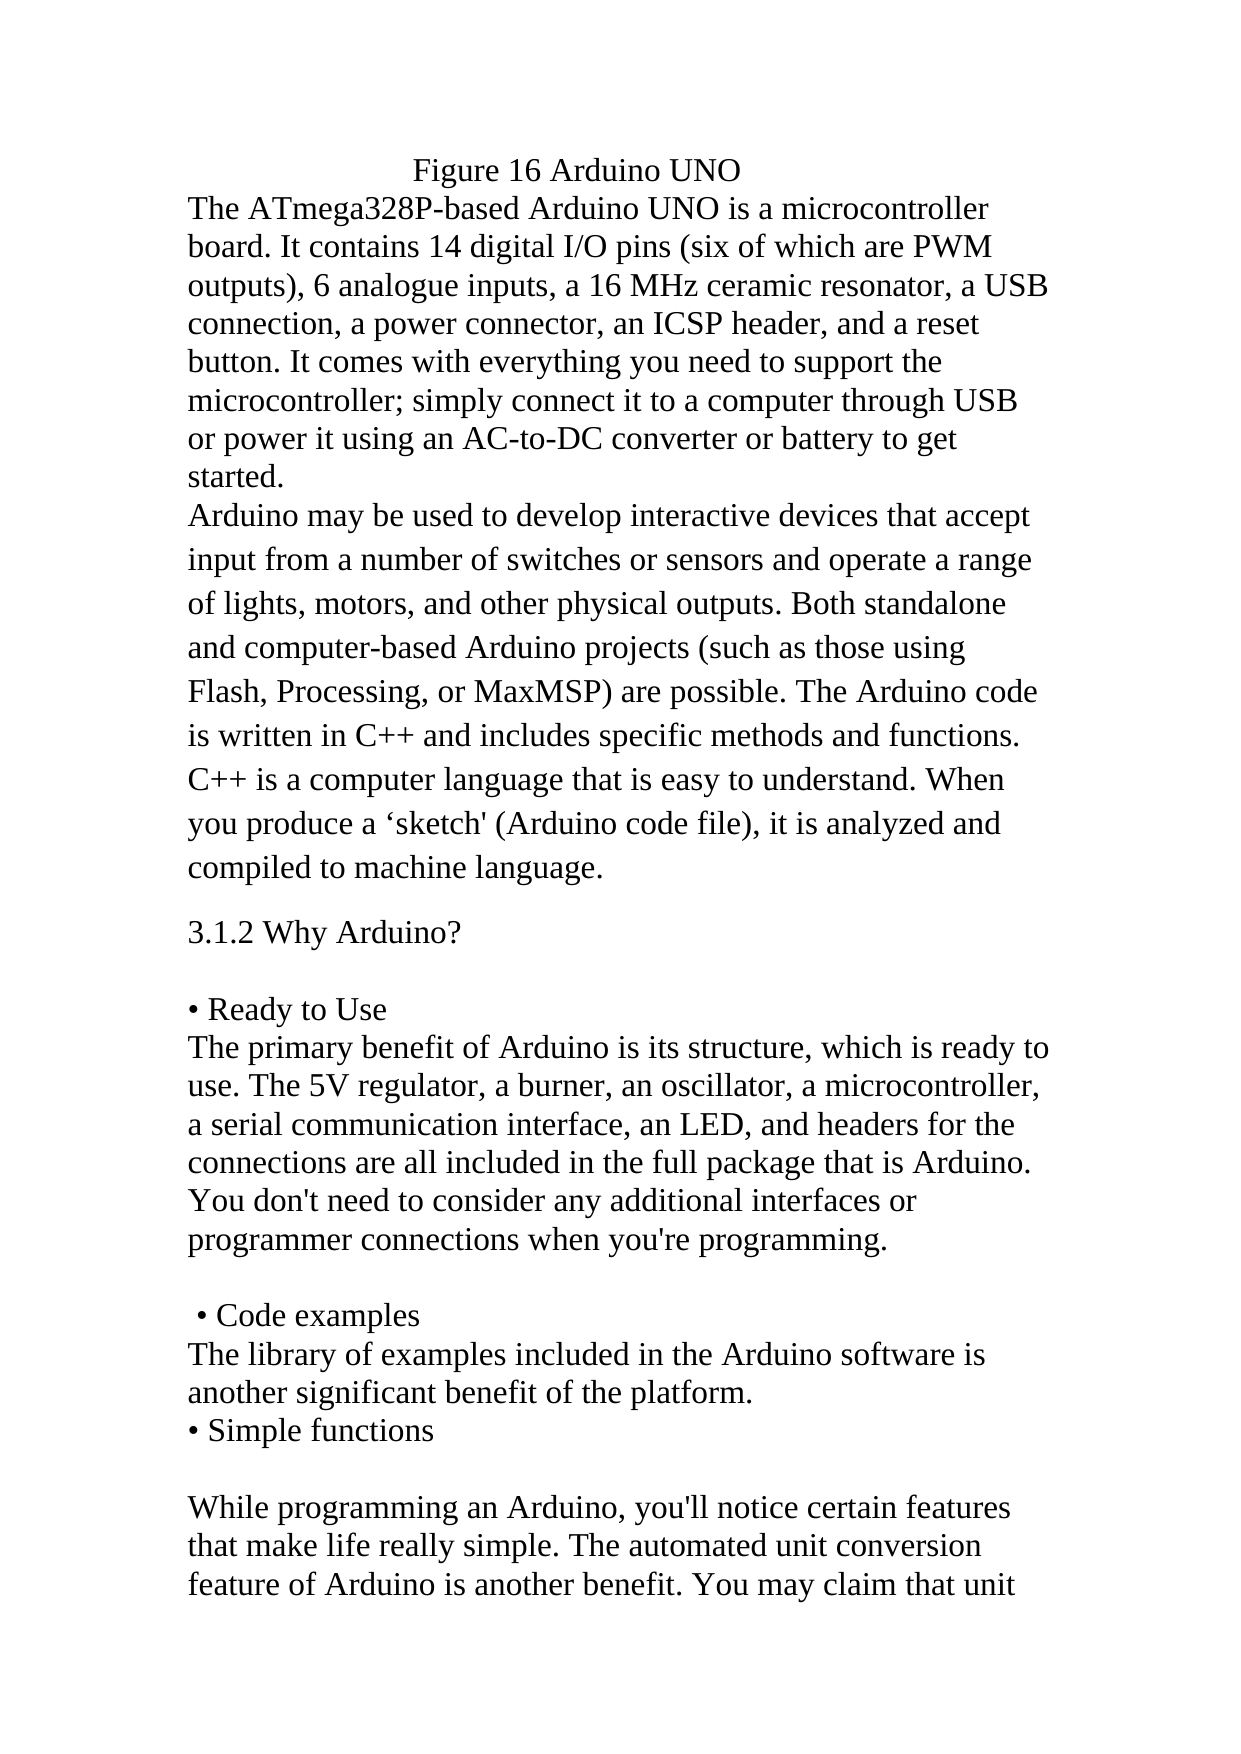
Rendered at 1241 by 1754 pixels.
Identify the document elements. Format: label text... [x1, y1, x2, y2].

text • Ready to Use [187, 989, 1053, 1027]
text • Code examples [187, 1296, 1053, 1334]
text Figure 16 Arduino UNO [187, 150, 1053, 188]
text The ATmega328P-based Arduino UNO is a microcontroller board. It contains 14 digital I/O pins (six of which are PWM outputs), 6 analogue inputs, a 16 MHz ceramic resonator, a connection, a power connector, an ICSP header, and a reset button. It comes with everything you need to support the microcontroller; simply connect it to a computer through or power it using an AC-to-DC converter or battery to get started. [187, 188, 1053, 495]
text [187, 1487, 1053, 1602]
text The library of examples included in the Arduino software is another significant benefit of the platform. [187, 1334, 1053, 1411]
text Arduino may be used to develop interactive devices that accept input from a number of switches or sensors and operate a range of lights, motors, and other physical outputs. Both standalone and computer-based Arduino projects (such as those using Flash, Processing, or MaxMSP) are possible. The Arduino code is written in C++ and includes specific methods and functions. C++ is a computer language that is easy to understand. When you produce a ‘sketch' (Arduino code file), it is analyzed and compiled to machine language. [187, 495, 1053, 886]
text • Simple functions [187, 1411, 1053, 1449]
text The primary benefit of Arduino is its structure, which is ready to use. The 5V regulator, a burner, an oscillator, a microcontroller, a serial communication interface, an LED, and headers for the connections are all included in the full package that is Arduino. You don't need to consider any additional interfaces or programmer connections when you're programming. [187, 1027, 1053, 1257]
text 3.1.2 Why Arduino? [187, 912, 1053, 951]
